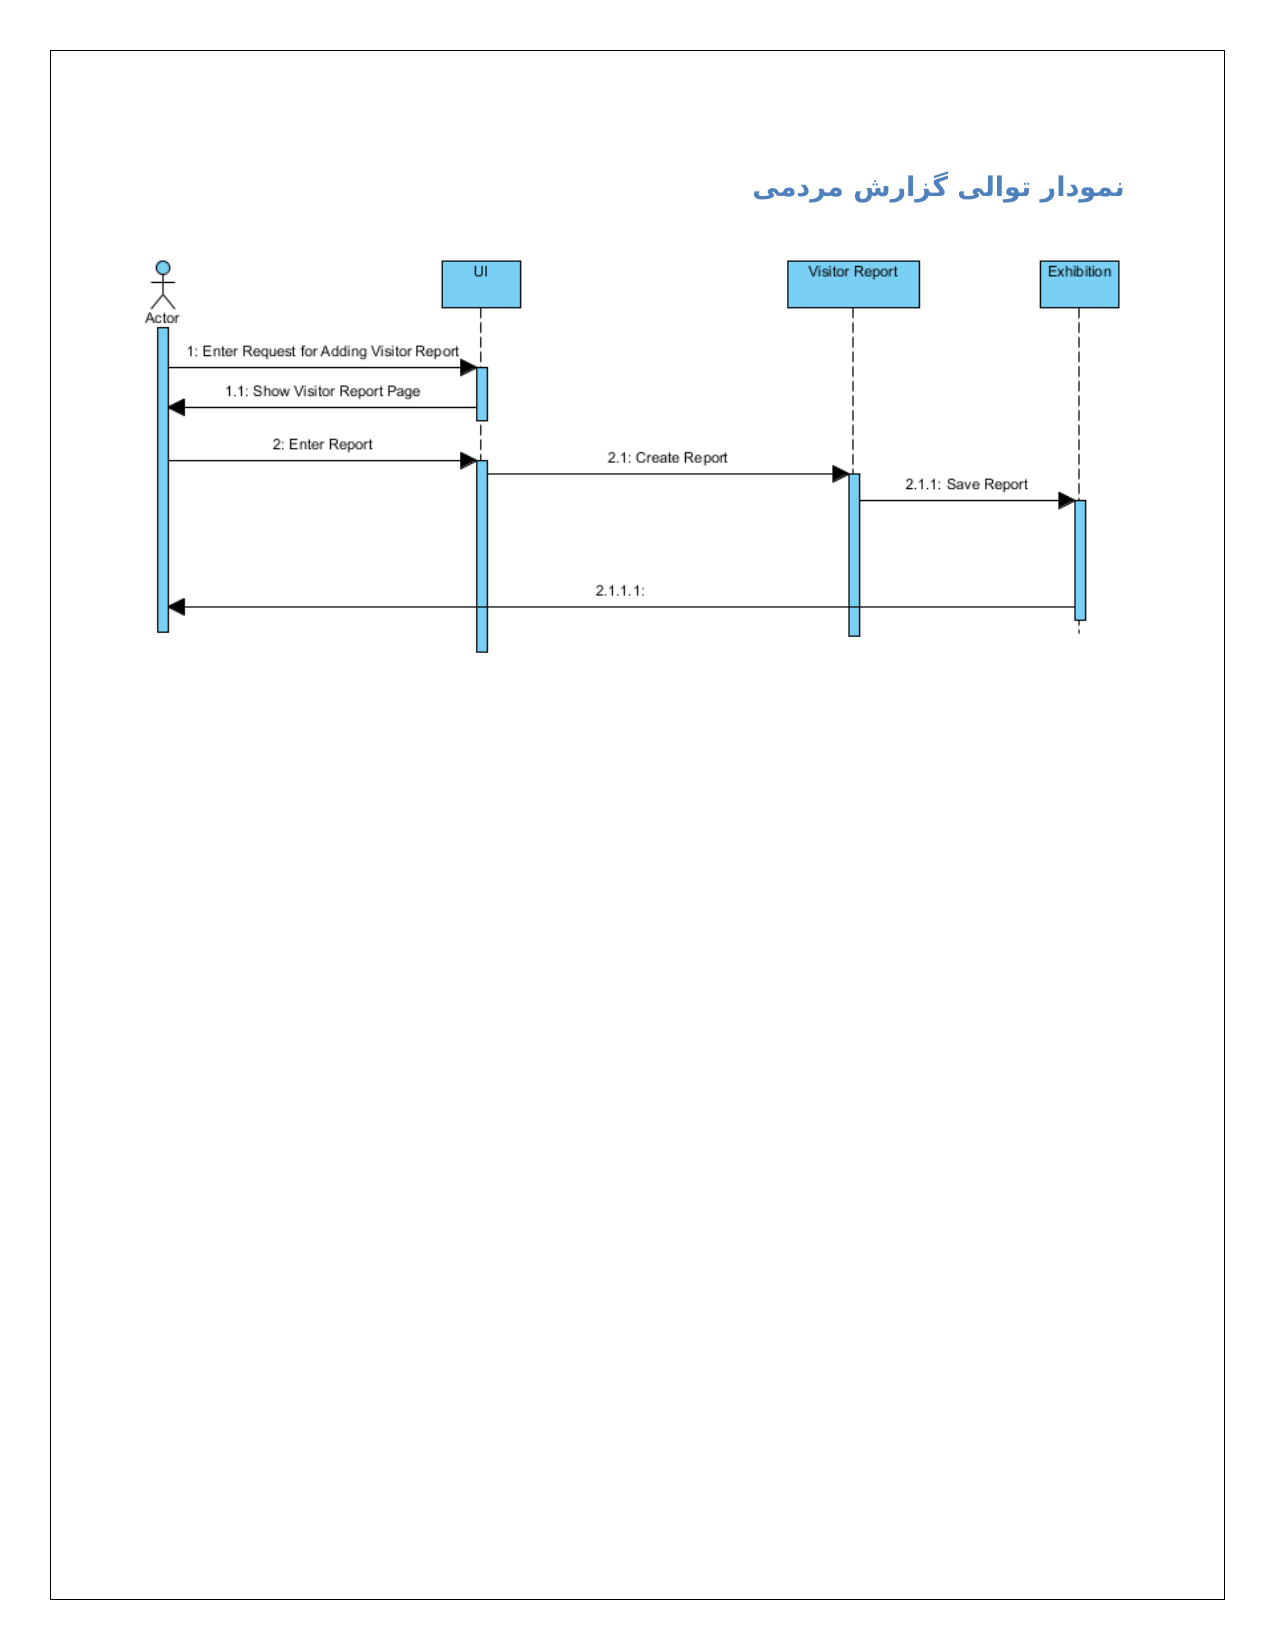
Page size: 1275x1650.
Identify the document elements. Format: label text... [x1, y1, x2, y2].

subtitle نمودار توالی گزارش مردمی [150, 171, 1125, 202]
picture [120, 258, 1125, 657]
